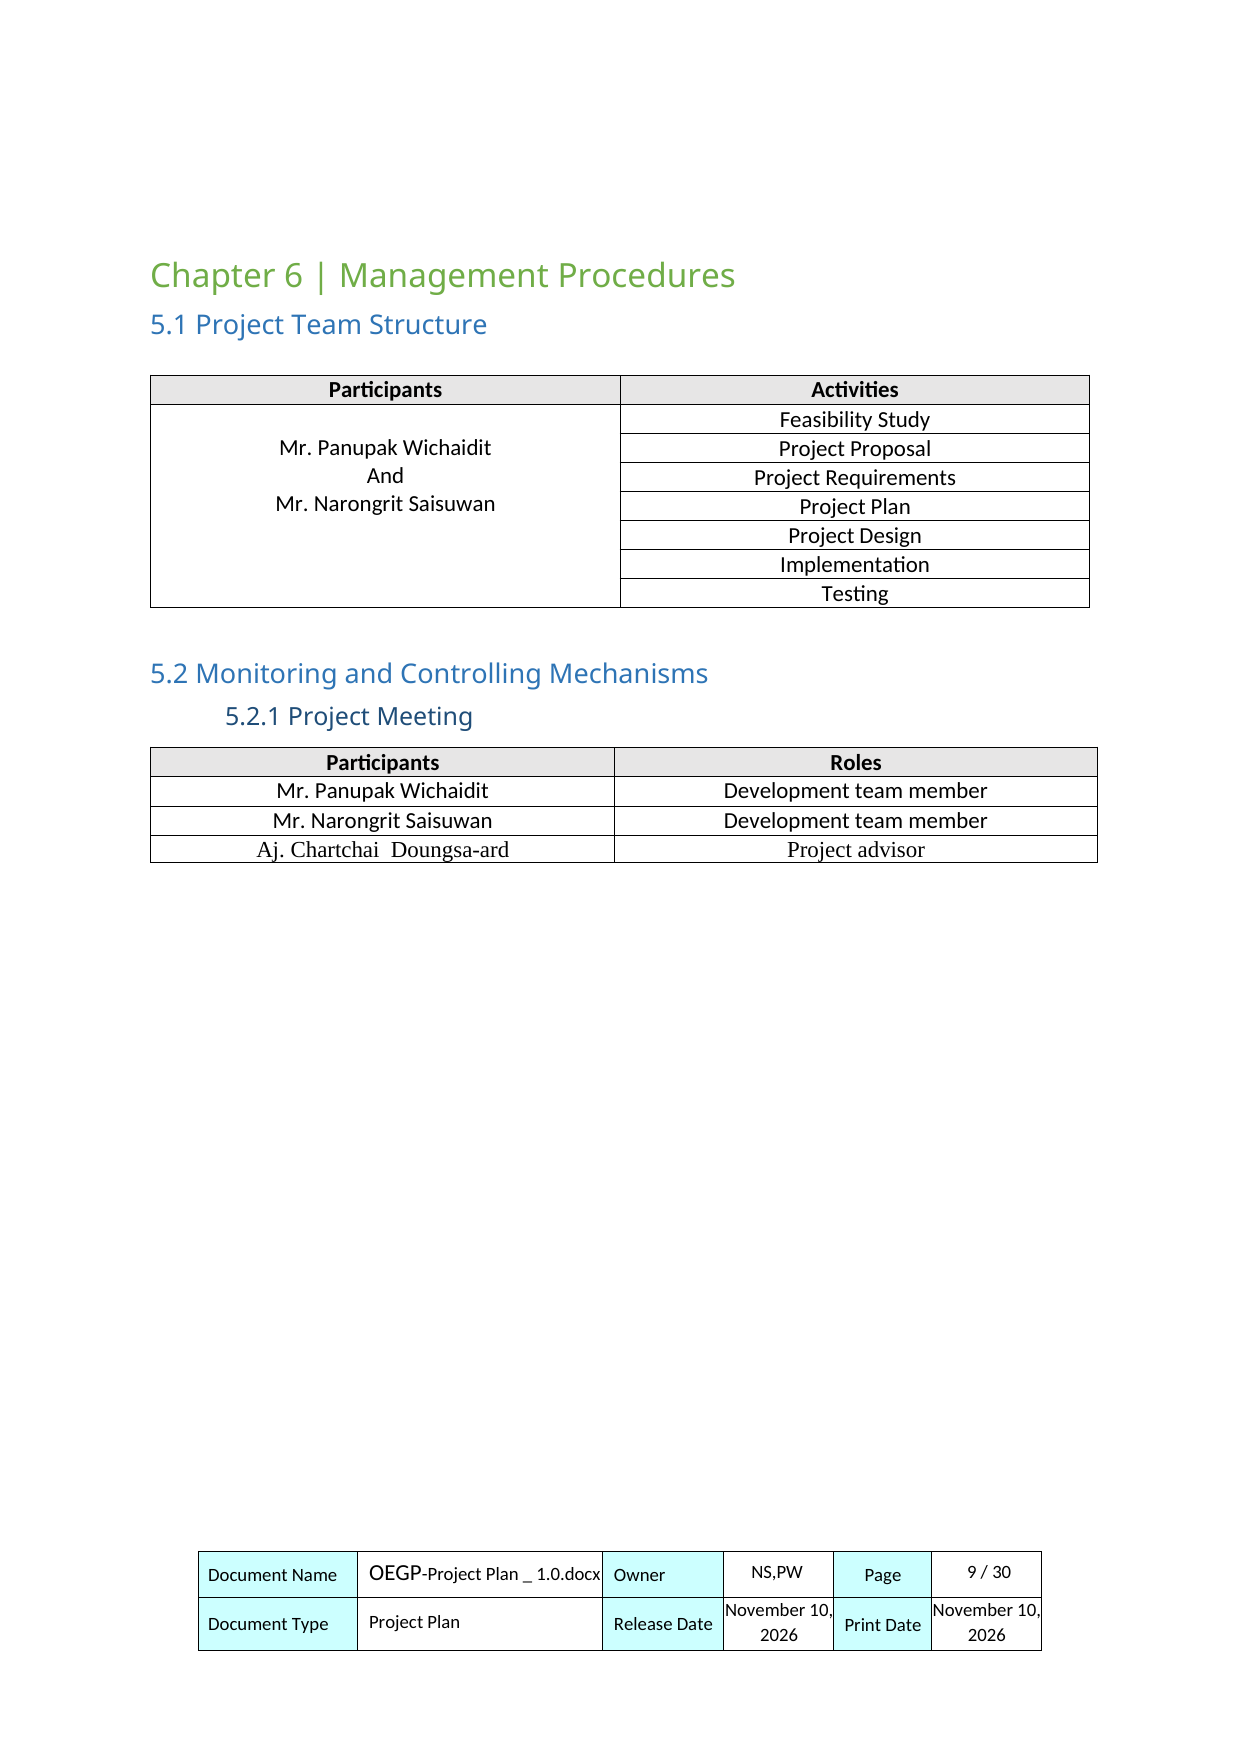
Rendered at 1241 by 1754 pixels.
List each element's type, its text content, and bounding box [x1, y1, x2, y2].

table_cell Mr. Panupak Wichaidit And Mr. Narongrit Saisuwan [151, 405, 620, 607]
table_cell Project Requirements [621, 463, 1089, 491]
table_cell Aj. Chartchai Doungsa-ard [151, 836, 614, 862]
table_cell Feasibility Study [621, 405, 1089, 433]
table_header Participants [151, 748, 614, 776]
table_header Participants [151, 376, 620, 404]
table_header Activities [621, 376, 1089, 404]
table_cell Mr. Narongrit Saisuwan [151, 807, 614, 834]
subtitle 5.2 Monitoring and Controlling Mechanisms [150, 655, 1090, 692]
table_cell Development team member [615, 777, 1097, 806]
subtitle 5.2.1 Project Meeting [150, 699, 1090, 733]
subtitle 5.1 Project Team Structure [150, 305, 1090, 342]
table_cell Development team member [615, 807, 1097, 834]
table_cell Implementation [621, 550, 1089, 578]
table_header Roles [615, 748, 1097, 776]
table_cell Testing [621, 579, 1089, 607]
subtitle Chapter 6 | Management Procedures [150, 252, 1090, 297]
table_cell Mr. Panupak Wichaidit [151, 777, 614, 806]
table_cell Project Design [621, 521, 1089, 549]
table_cell Project Plan [621, 492, 1089, 520]
table_cell Project advisor [615, 836, 1097, 862]
table_cell Project Proposal [621, 434, 1089, 462]
